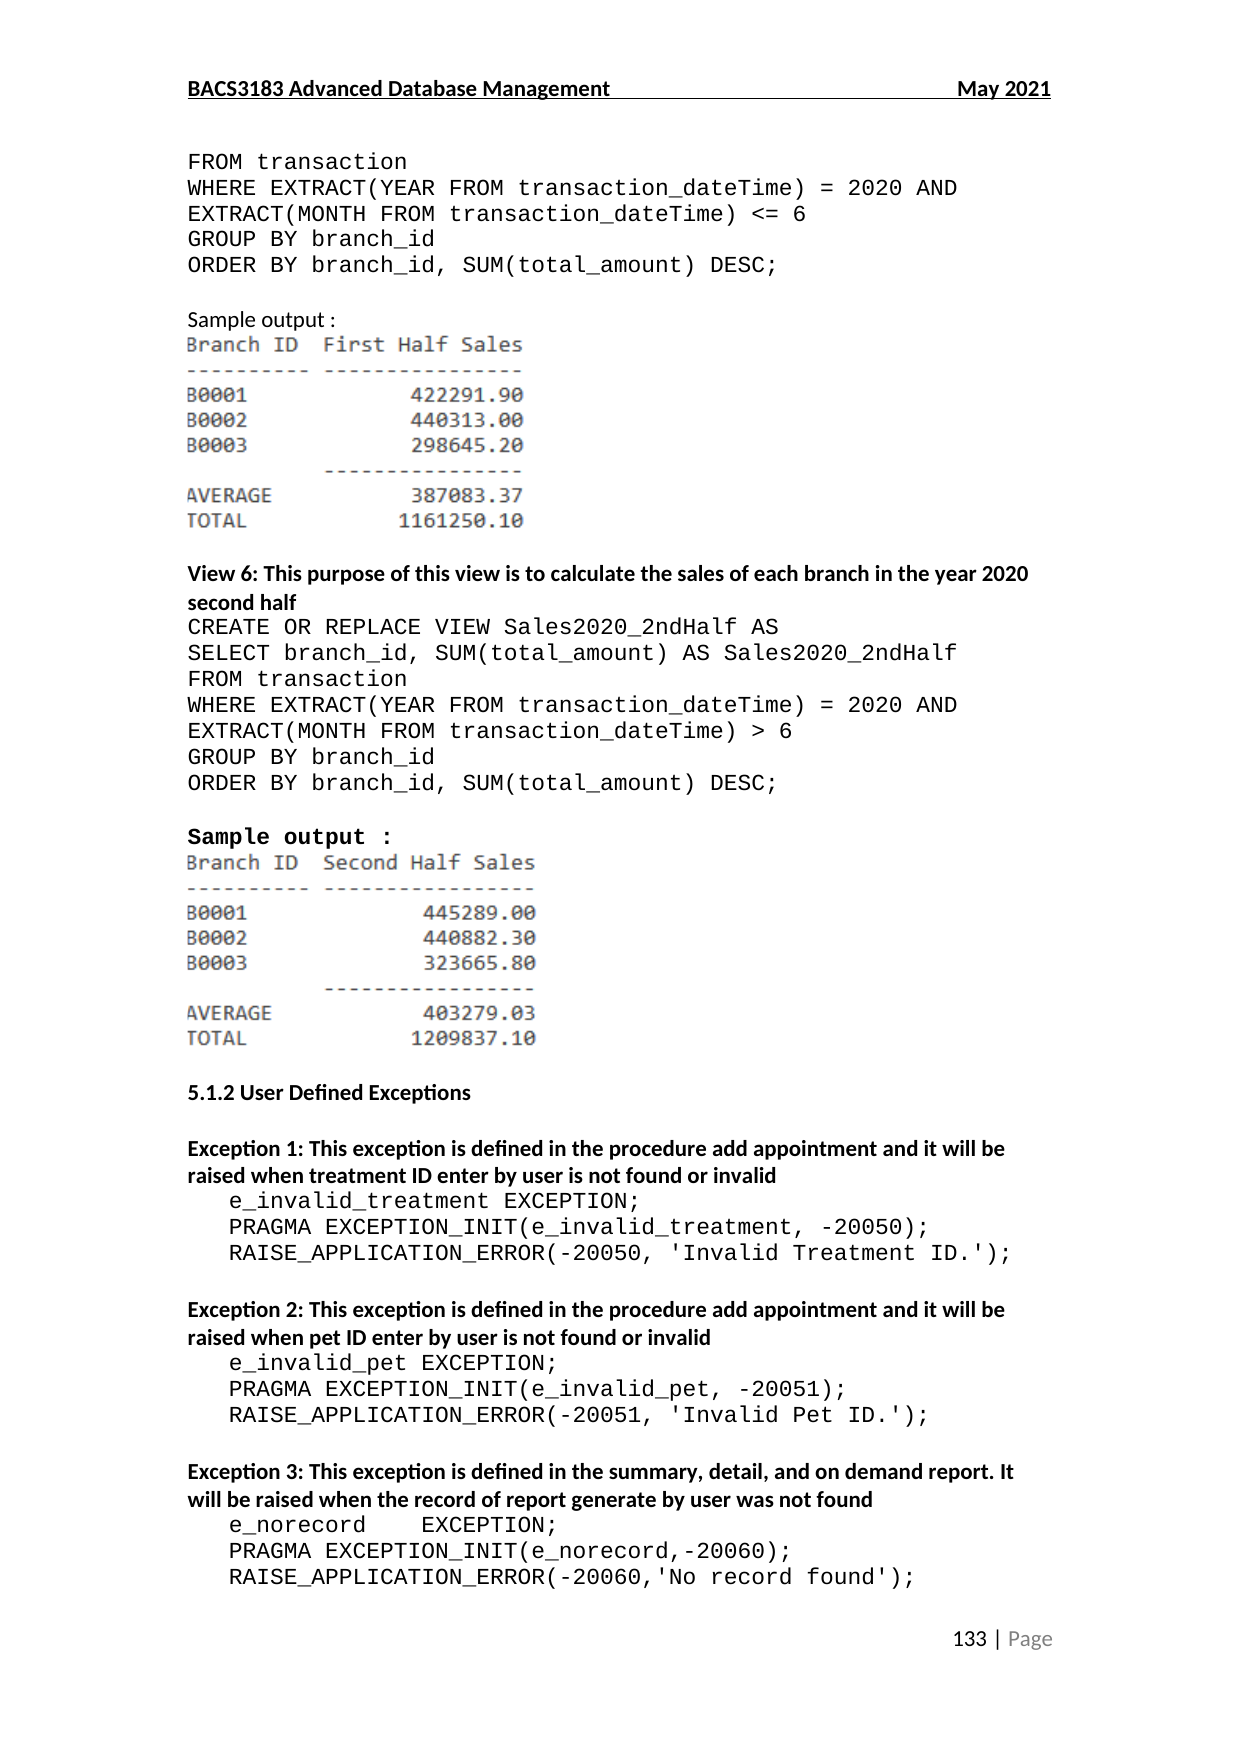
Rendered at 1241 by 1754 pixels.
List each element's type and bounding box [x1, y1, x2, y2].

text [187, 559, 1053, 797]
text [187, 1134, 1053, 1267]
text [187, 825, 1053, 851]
picture [187, 333, 530, 534]
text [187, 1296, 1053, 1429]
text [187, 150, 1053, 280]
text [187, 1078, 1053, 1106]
picture [187, 851, 544, 1050]
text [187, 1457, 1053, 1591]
